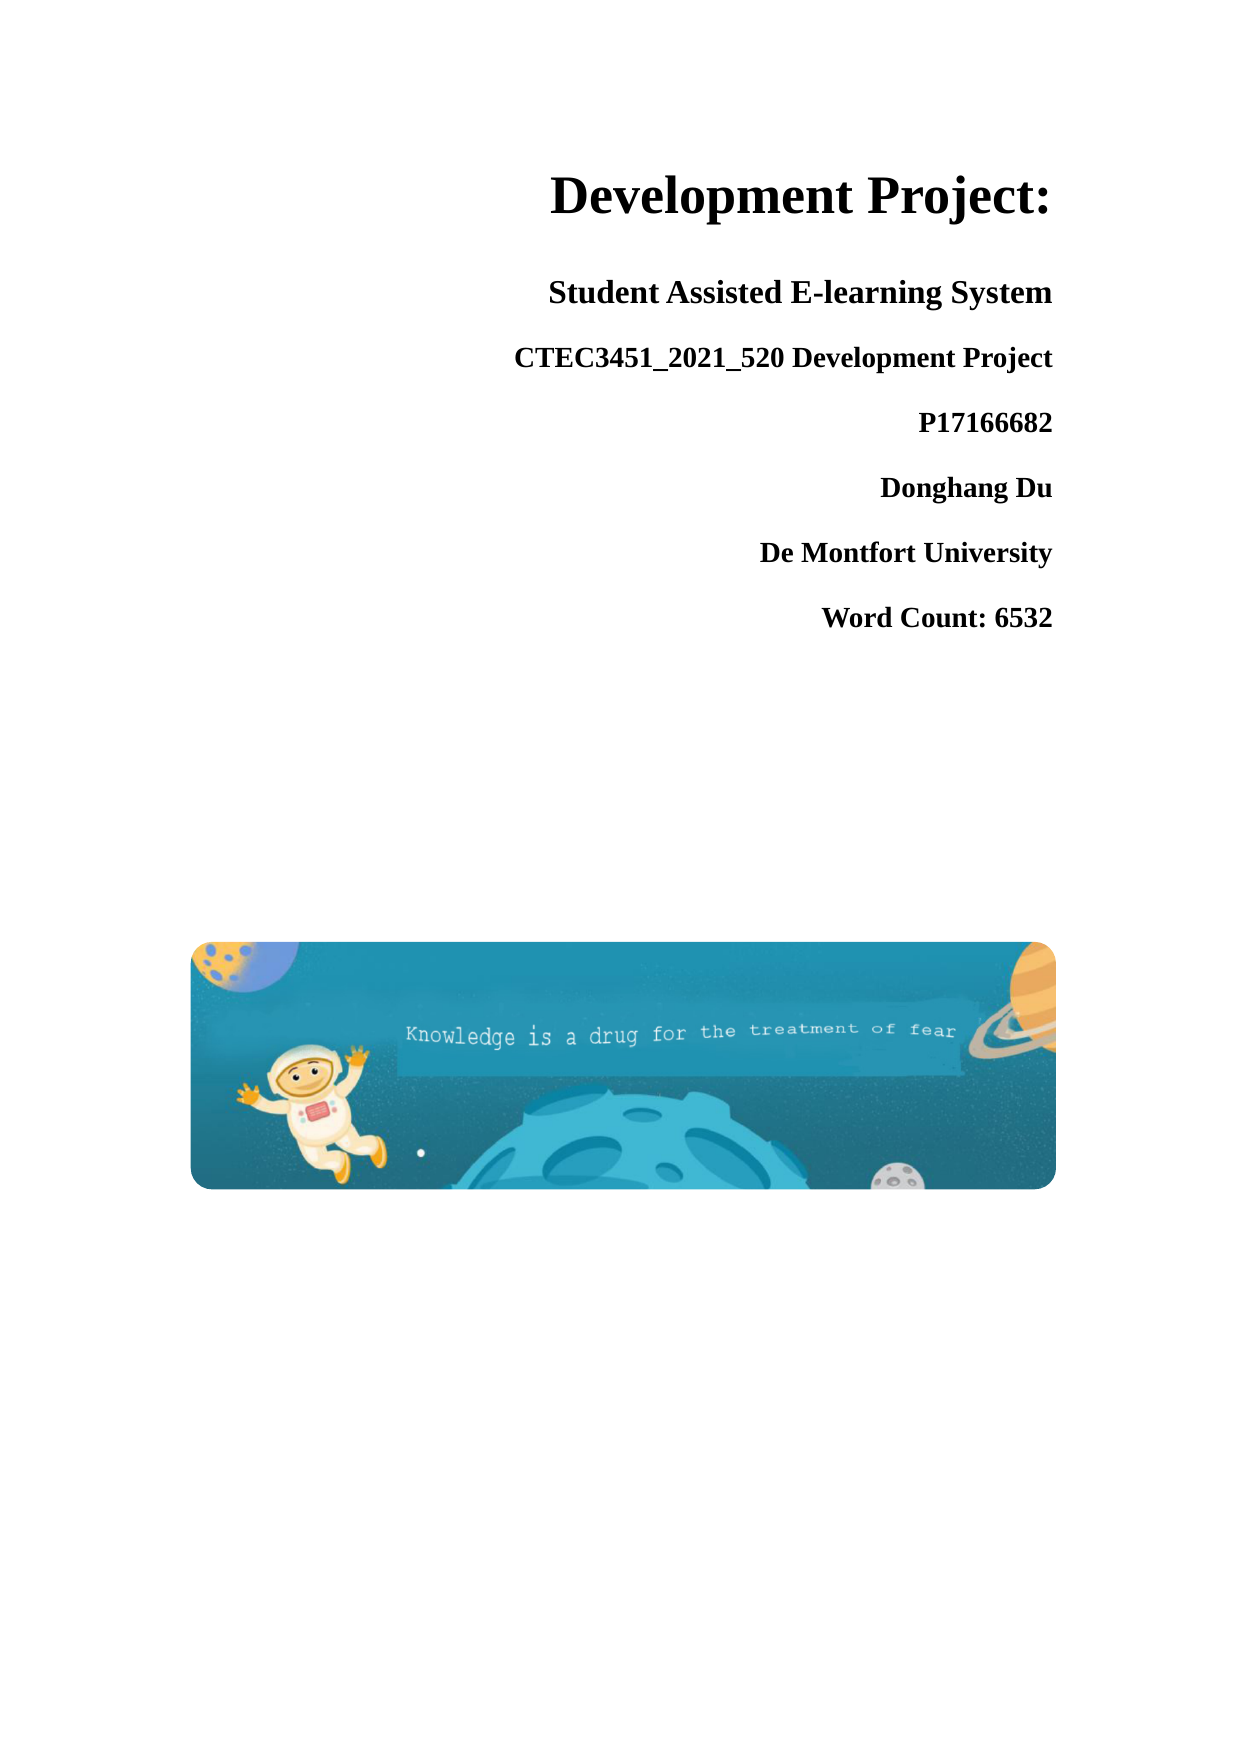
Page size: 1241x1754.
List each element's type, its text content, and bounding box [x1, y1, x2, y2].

text De Montfort University [187, 519, 1053, 584]
text CTEC3451_2021_520 Development Project [187, 324, 1053, 389]
picture [190, 941, 1056, 1190]
text P17166682 [187, 389, 1053, 454]
text Donghang Du [187, 454, 1053, 519]
text Word Count: 6532 [187, 584, 1053, 649]
text Student Assisted E-learning System [187, 259, 1053, 324]
text Development Project: [187, 162, 1053, 227]
